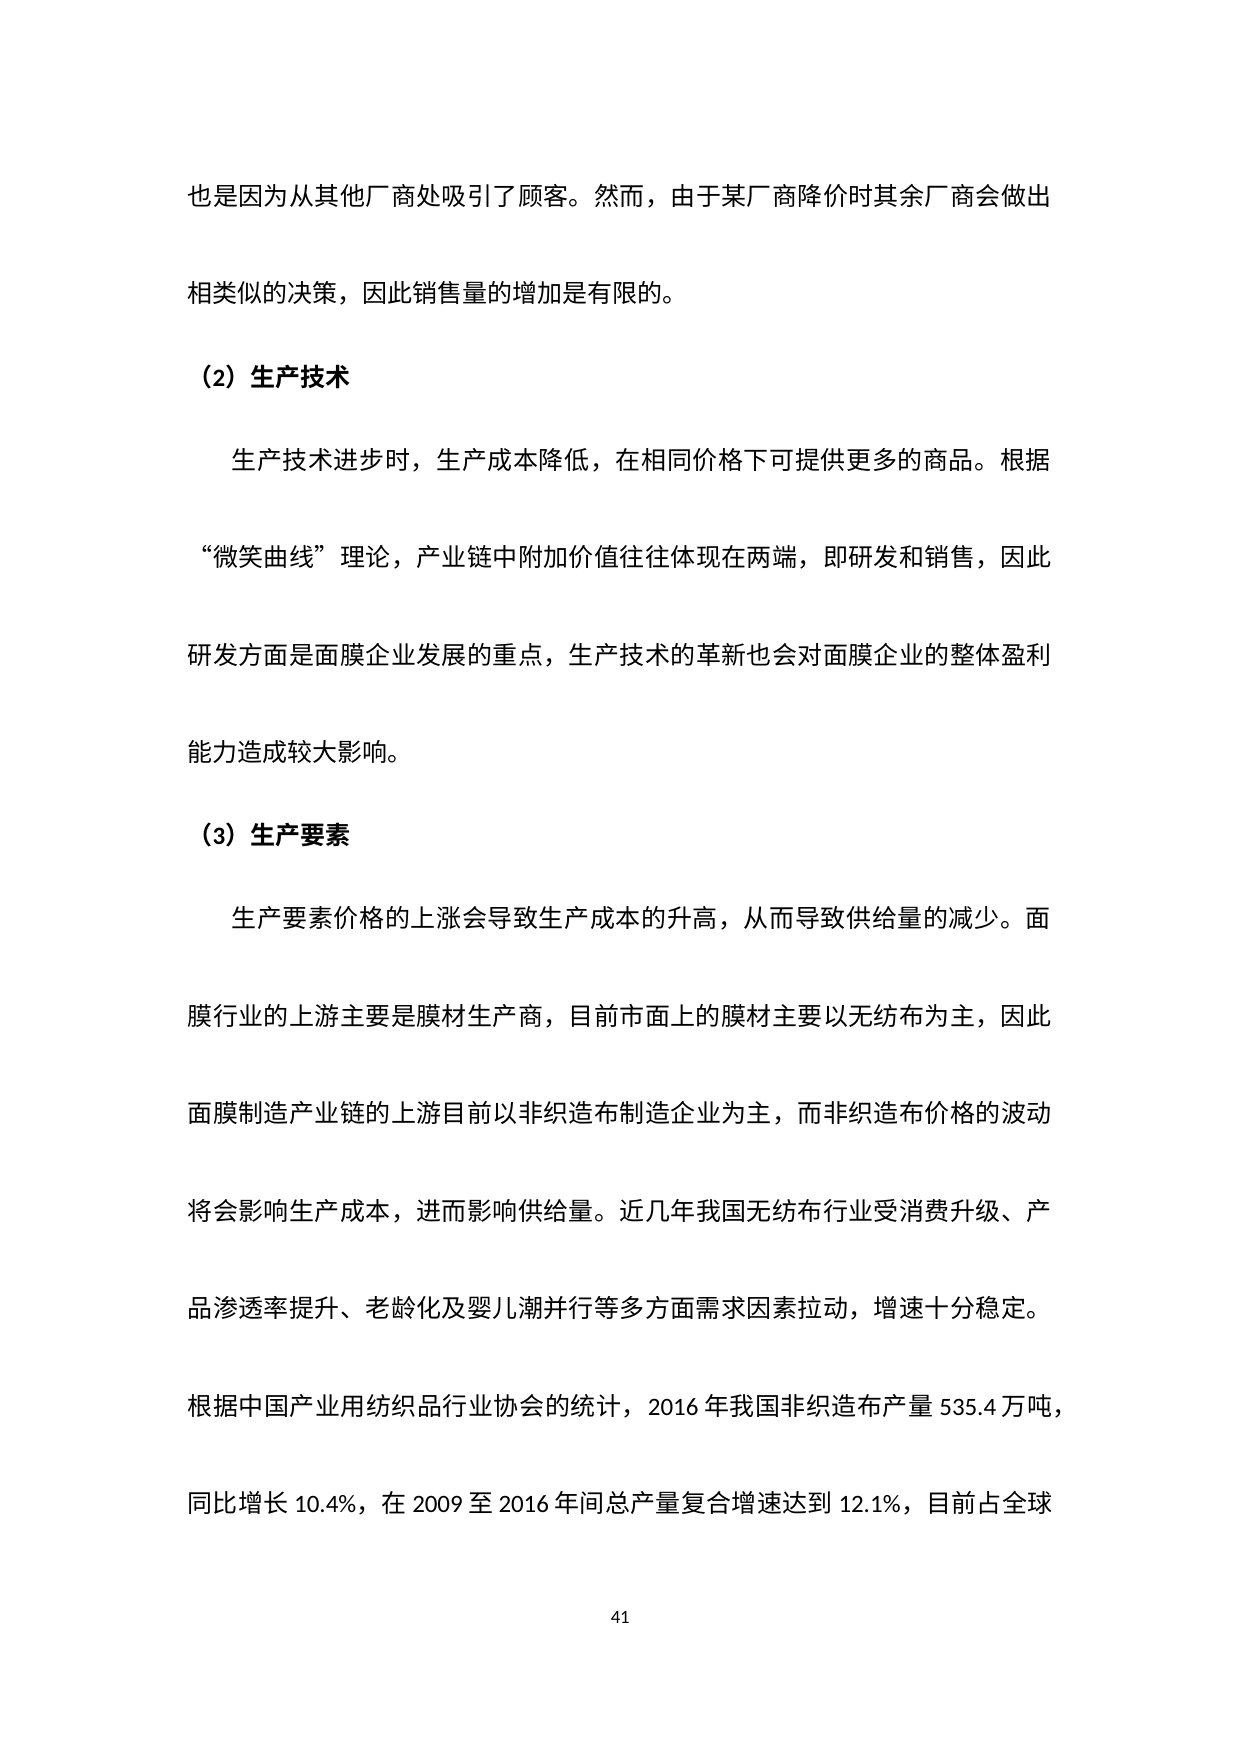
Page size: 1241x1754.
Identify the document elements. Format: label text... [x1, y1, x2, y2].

text 生产技术进步时，生产成本降低，在相同价格下可提供更多的商品。根据“微笑曲线”理论，产业链中附加价值往往体现在两端，即研发和销售，因此研发方面是面膜企业发展的重点，生产技术的革新也会对面膜企业的整体盈利能力造成较大影响。 [187, 426, 1053, 783]
text （2）生产技术 [187, 343, 1053, 408]
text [187, 884, 1053, 1534]
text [187, 162, 1053, 324]
text （3）生产要素 [187, 801, 1053, 866]
